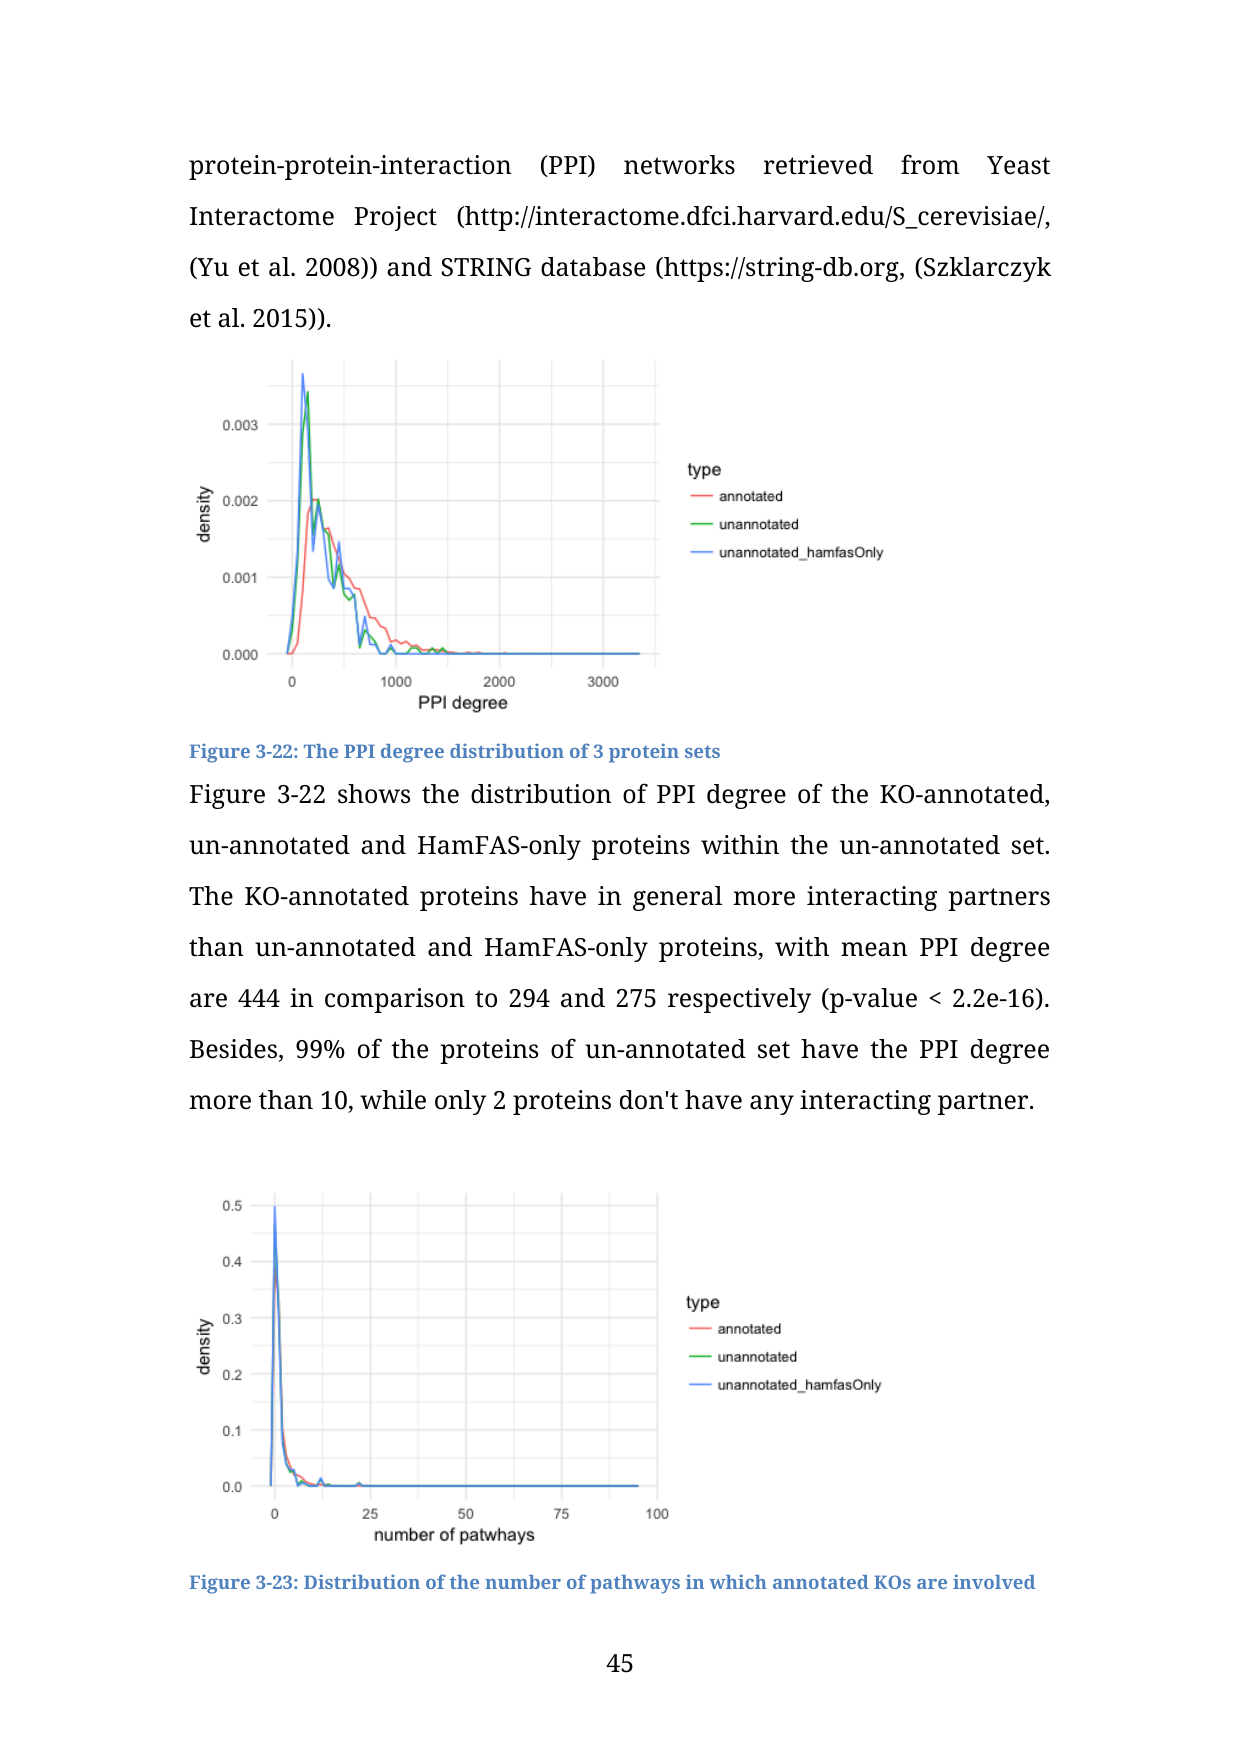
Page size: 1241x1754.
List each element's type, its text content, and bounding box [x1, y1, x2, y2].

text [189, 148, 1051, 335]
picture [188, 1184, 900, 1553]
picture [188, 351, 902, 721]
